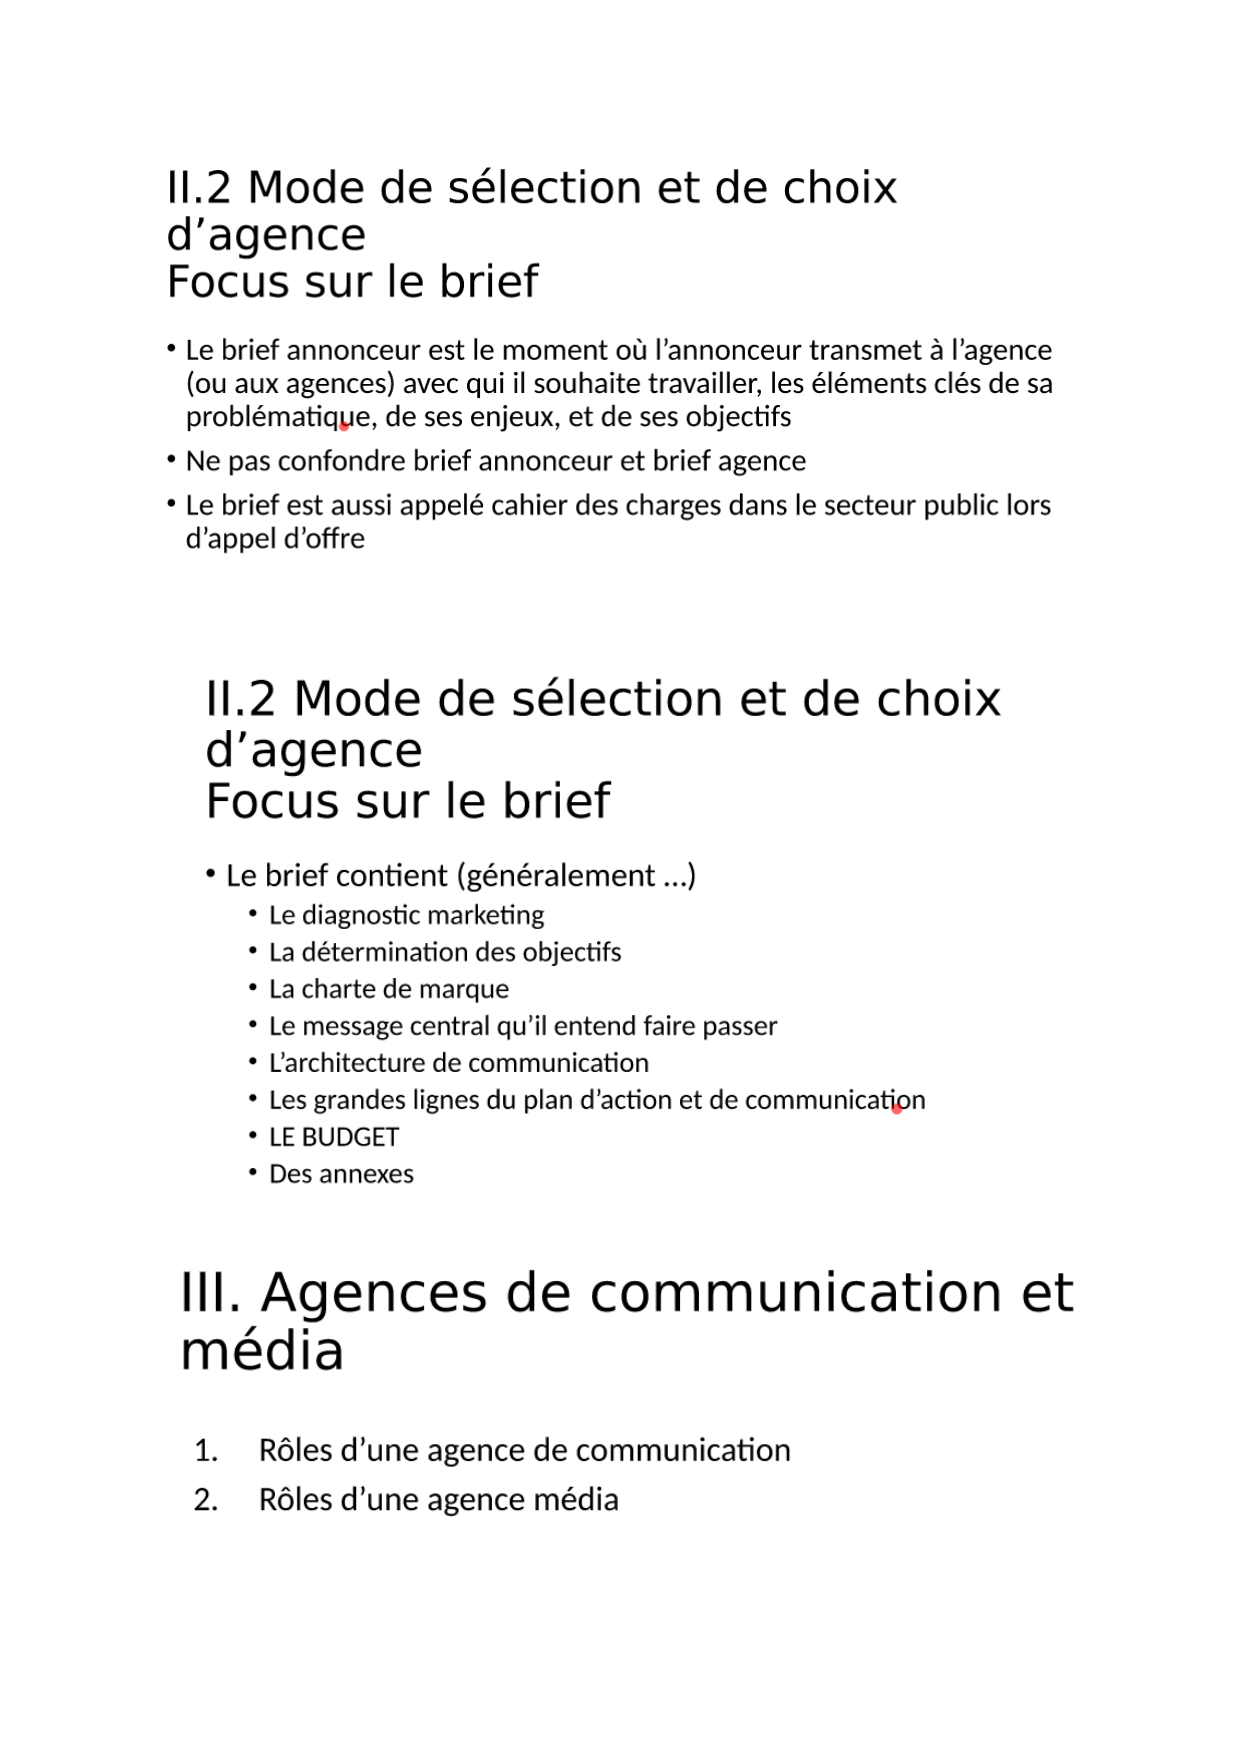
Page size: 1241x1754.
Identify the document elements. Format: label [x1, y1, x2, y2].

picture [147, 646, 1093, 1214]
picture [147, 1232, 1093, 1536]
picture [147, 147, 1093, 628]
